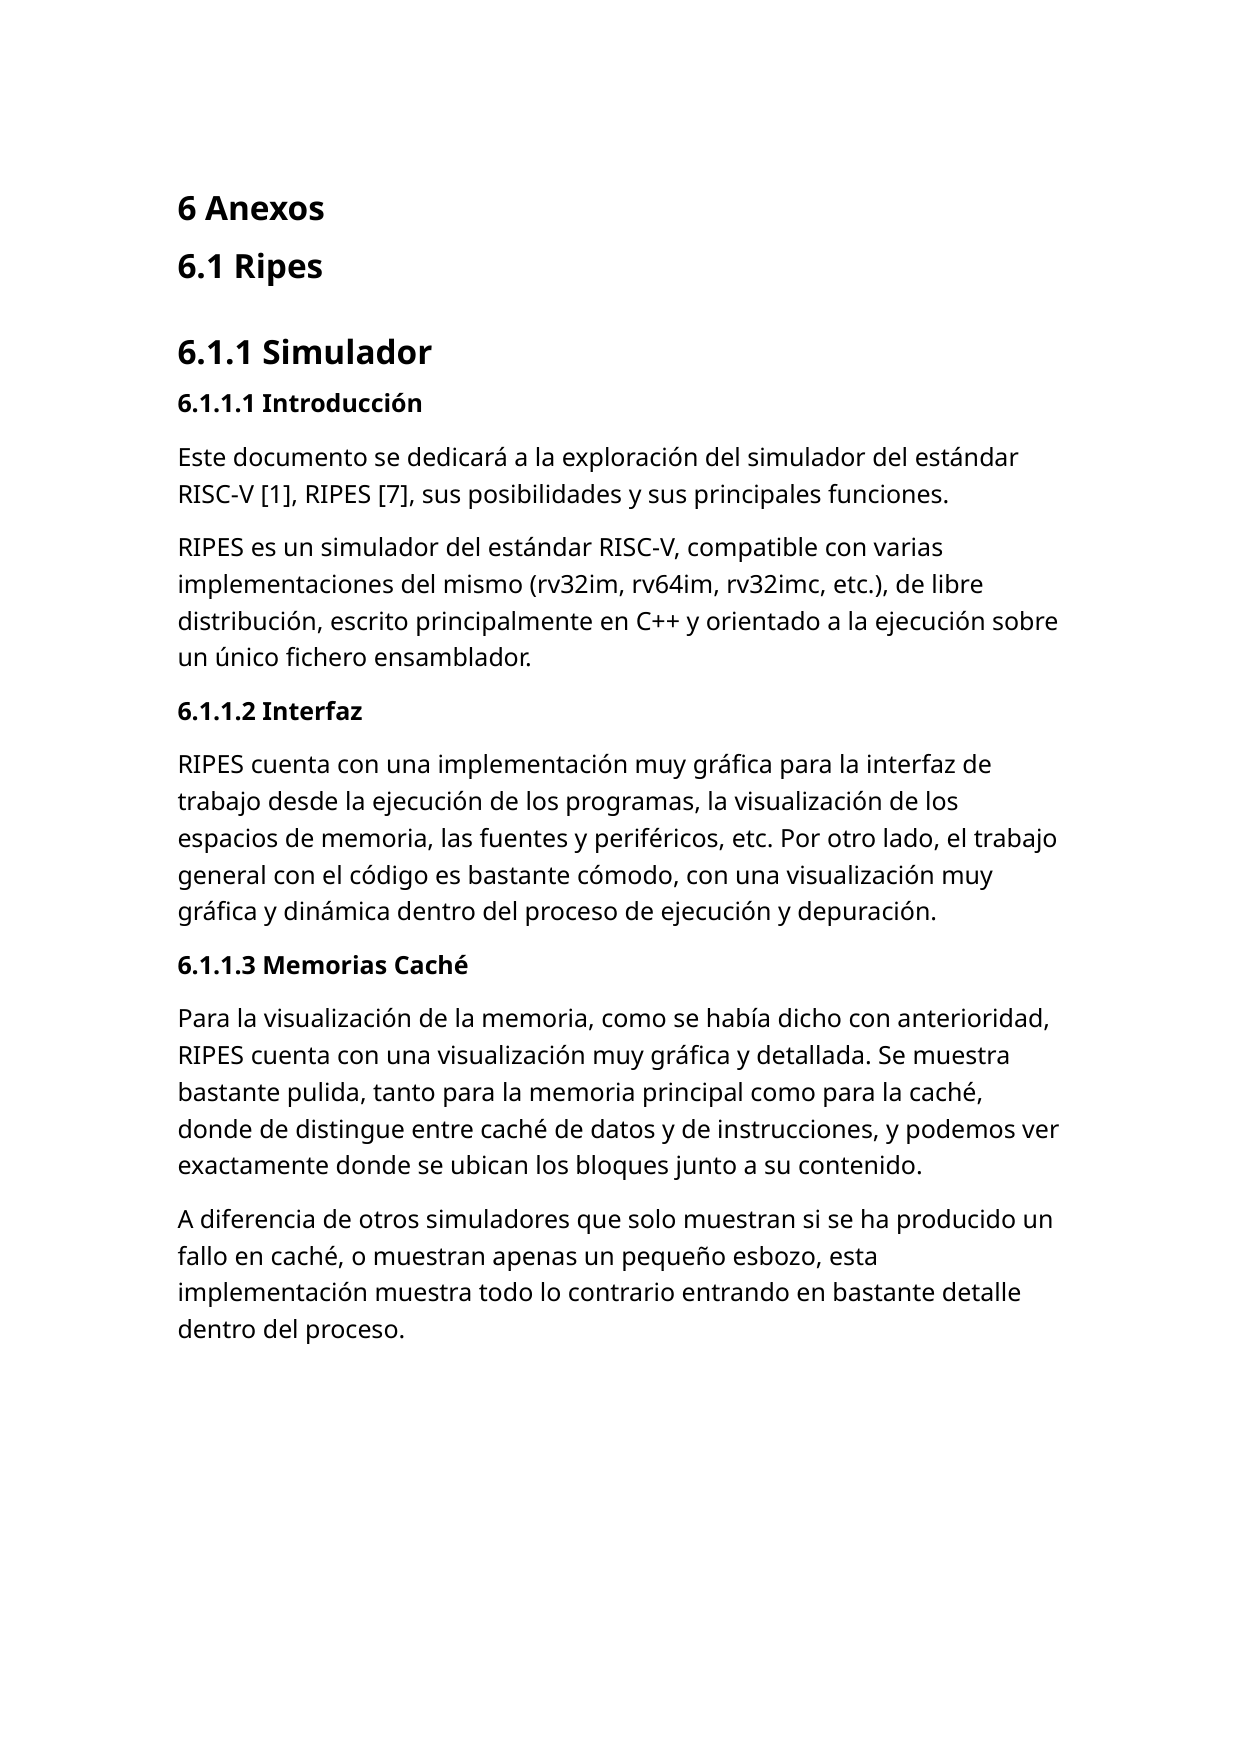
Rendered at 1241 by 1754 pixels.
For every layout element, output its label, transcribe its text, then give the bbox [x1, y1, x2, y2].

subtitle 6.1.1.3 Memorias Caché [177, 947, 1063, 982]
subtitle 6.1.1.1 Introducción [177, 386, 1063, 420]
text RIPES cuenta con una implementación muy gráfica para la interfaz de trabajo desde la ejecución de los programas, la visualización de los espacios de memoria, las fuentes y periféricos, etc. Por otro lado, el trabajo general con el código es bastante cómodo, con una visualización muy gráfica y dinámica dentro del proceso de ejecución y depuración. [177, 747, 1063, 928]
subtitle 6.1.1 Simulador [177, 329, 1063, 374]
text RIPES es un simulador del estándar RISC-V, compatible con varias implementaciones del mismo (rv32im, rv64im, rv32imc, etc.), de libre distribución, escrito principalmente en C++ y orientado a la ejecución sobre un único fichero ensamblador. [177, 530, 1063, 674]
text Este documento se dedicará a la exploración del simulador del estándar RISC-V, RIPES, sus posibilidades y sus principales funciones. [177, 439, 1063, 510]
subtitle 6.1 Ripes [177, 242, 1063, 288]
text Para la visualización de la memoria, como se había dicho con anterioridad, RIPES cuenta con una visualización muy gráfica y detallada. Se muestra bastante pulida, tanto para la memoria principal como para la caché, donde de distingue entre caché de datos y de instrucciones, y podemos ver exactamente donde se ubican los bloques junto a su contenido. [177, 1001, 1063, 1182]
subtitle 6.1.1.2 Interfaz [177, 693, 1063, 728]
text A diferencia de otros simuladores que solo muestran si se ha producido un fallo en caché, o muestran apenas un pequeño esbozo, esta implementación muestra todo lo contrario entrando en bastante detalle dentro del proceso. [177, 1201, 1063, 1346]
subtitle 6 Anexos [177, 185, 1063, 231]
